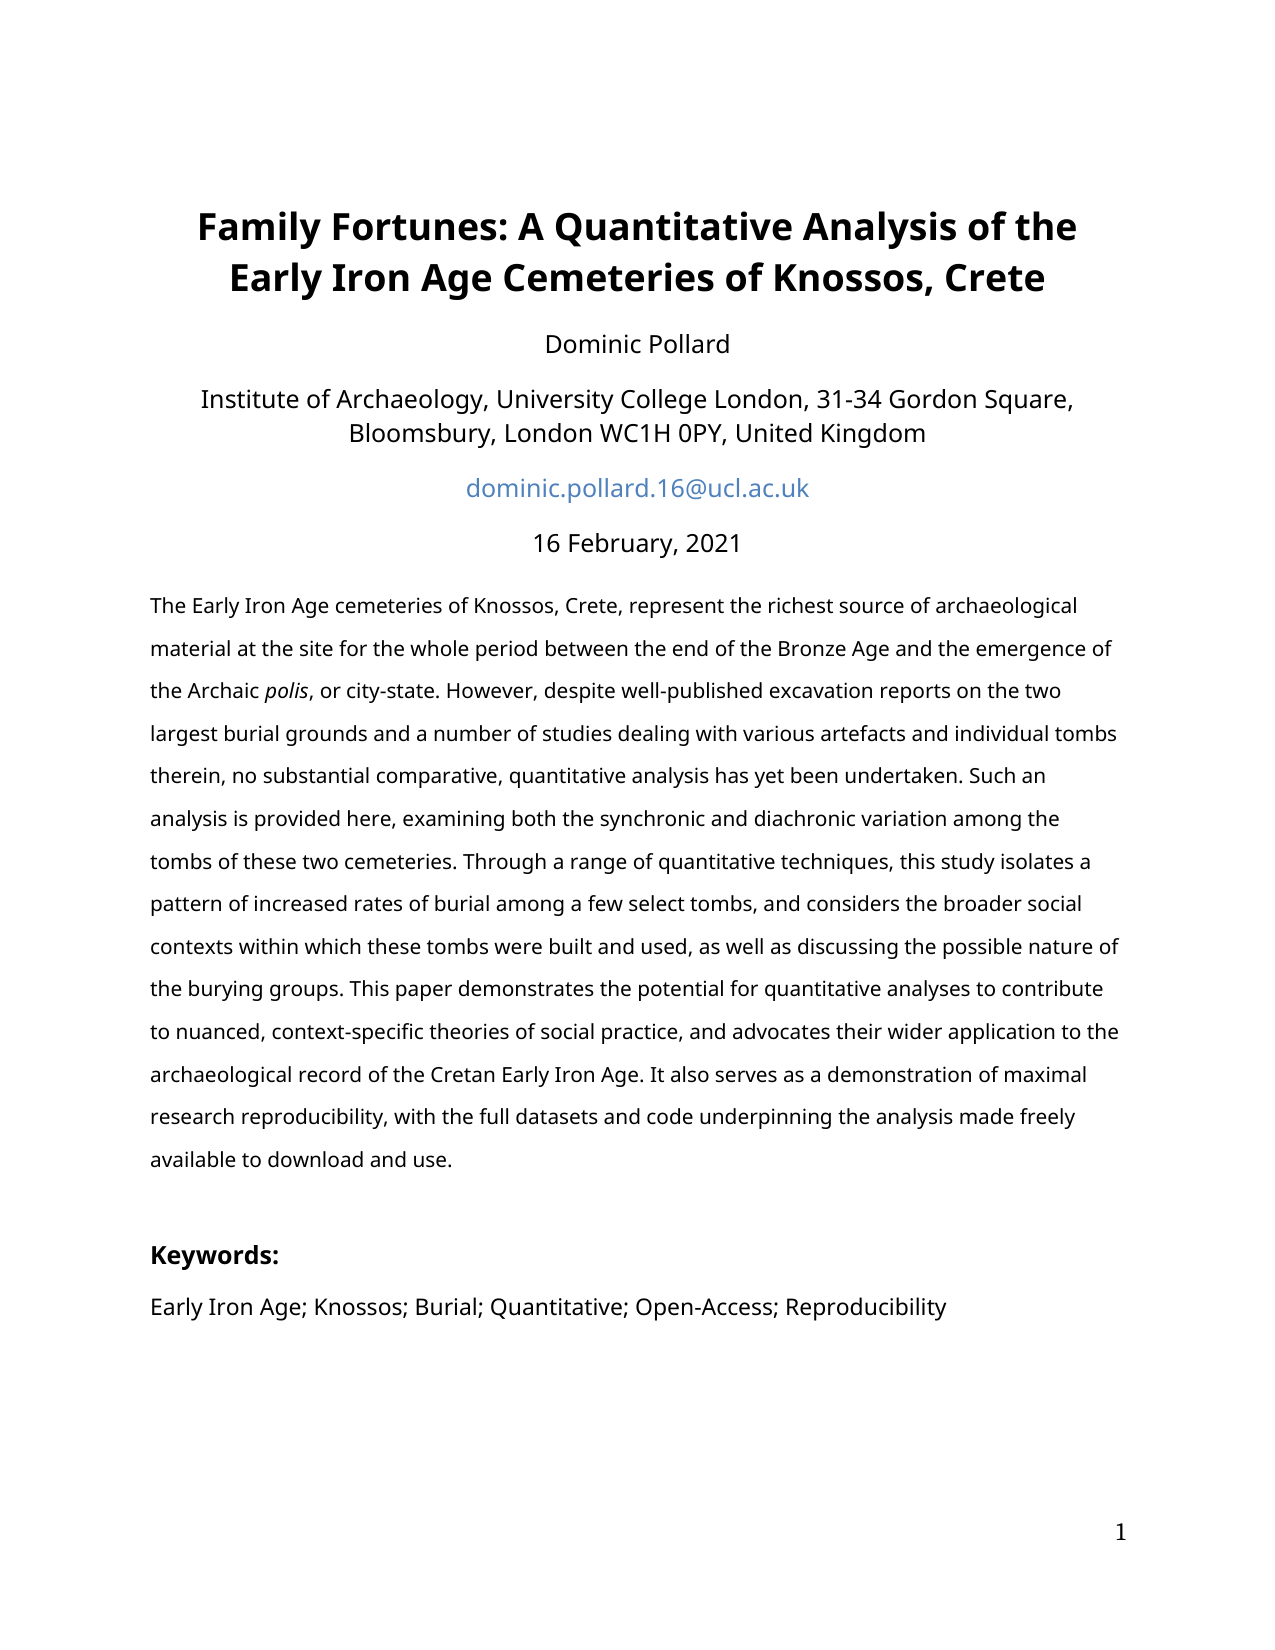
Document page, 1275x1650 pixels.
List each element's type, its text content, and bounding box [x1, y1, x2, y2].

text Early Iron Age; Knossos; Burial; Quantitative; Open-Access; Reproducibility [150, 1290, 1125, 1322]
text Dominic Pollard [150, 327, 1125, 361]
title Family Fortunes: A Quantitative Analysis of the Early Iron Age Cemeteries of Knossos, Crete [150, 200, 1125, 302]
text 16 February, 2021 [150, 526, 1125, 560]
text dominic.pollard.16@ucl.ac.uk [150, 471, 1125, 505]
text Institute of Archaeology, University College London, 31-34 Gordon Square, Bloomsbury, London WC1H 0PY, United Kingdom [150, 382, 1125, 450]
text The Early Iron Age cemeteries of Knossos, Crete, represent the richest source of archaeological material at the site for the whole period between the end of the Bronze Age and the emergence of the Archaic polis, or city-state. However, despite well-published excavation reports on the two largest burial grounds and a number of studies dealing with various artefacts and individual tombs therein, no substantial comparative, quantitative analysis has yet been undertaken. Such an analysis is provided here, examining both the synchronic and diachronic variation among the tombs of these two cemeteries. Through a range of quantitative techniques, this study isolates a pattern of increased rates of burial among a few select tombs, and considers the broader social contexts within which these tombs were built and used, as well as discussing the possible nature of the burying groups. This paper demonstrates the potential for quantitative analyses to contribute to nuanced, context-specific theories of social practice, and advocates their wider application to the archaeological record of the Cretan Early Iron Age. It also serves as a demonstration of maximal research reproducibility, with the full datasets and code underpinning the analysis made freely available to download and use. [150, 591, 1125, 1173]
subtitle Keywords: [150, 1238, 1125, 1272]
